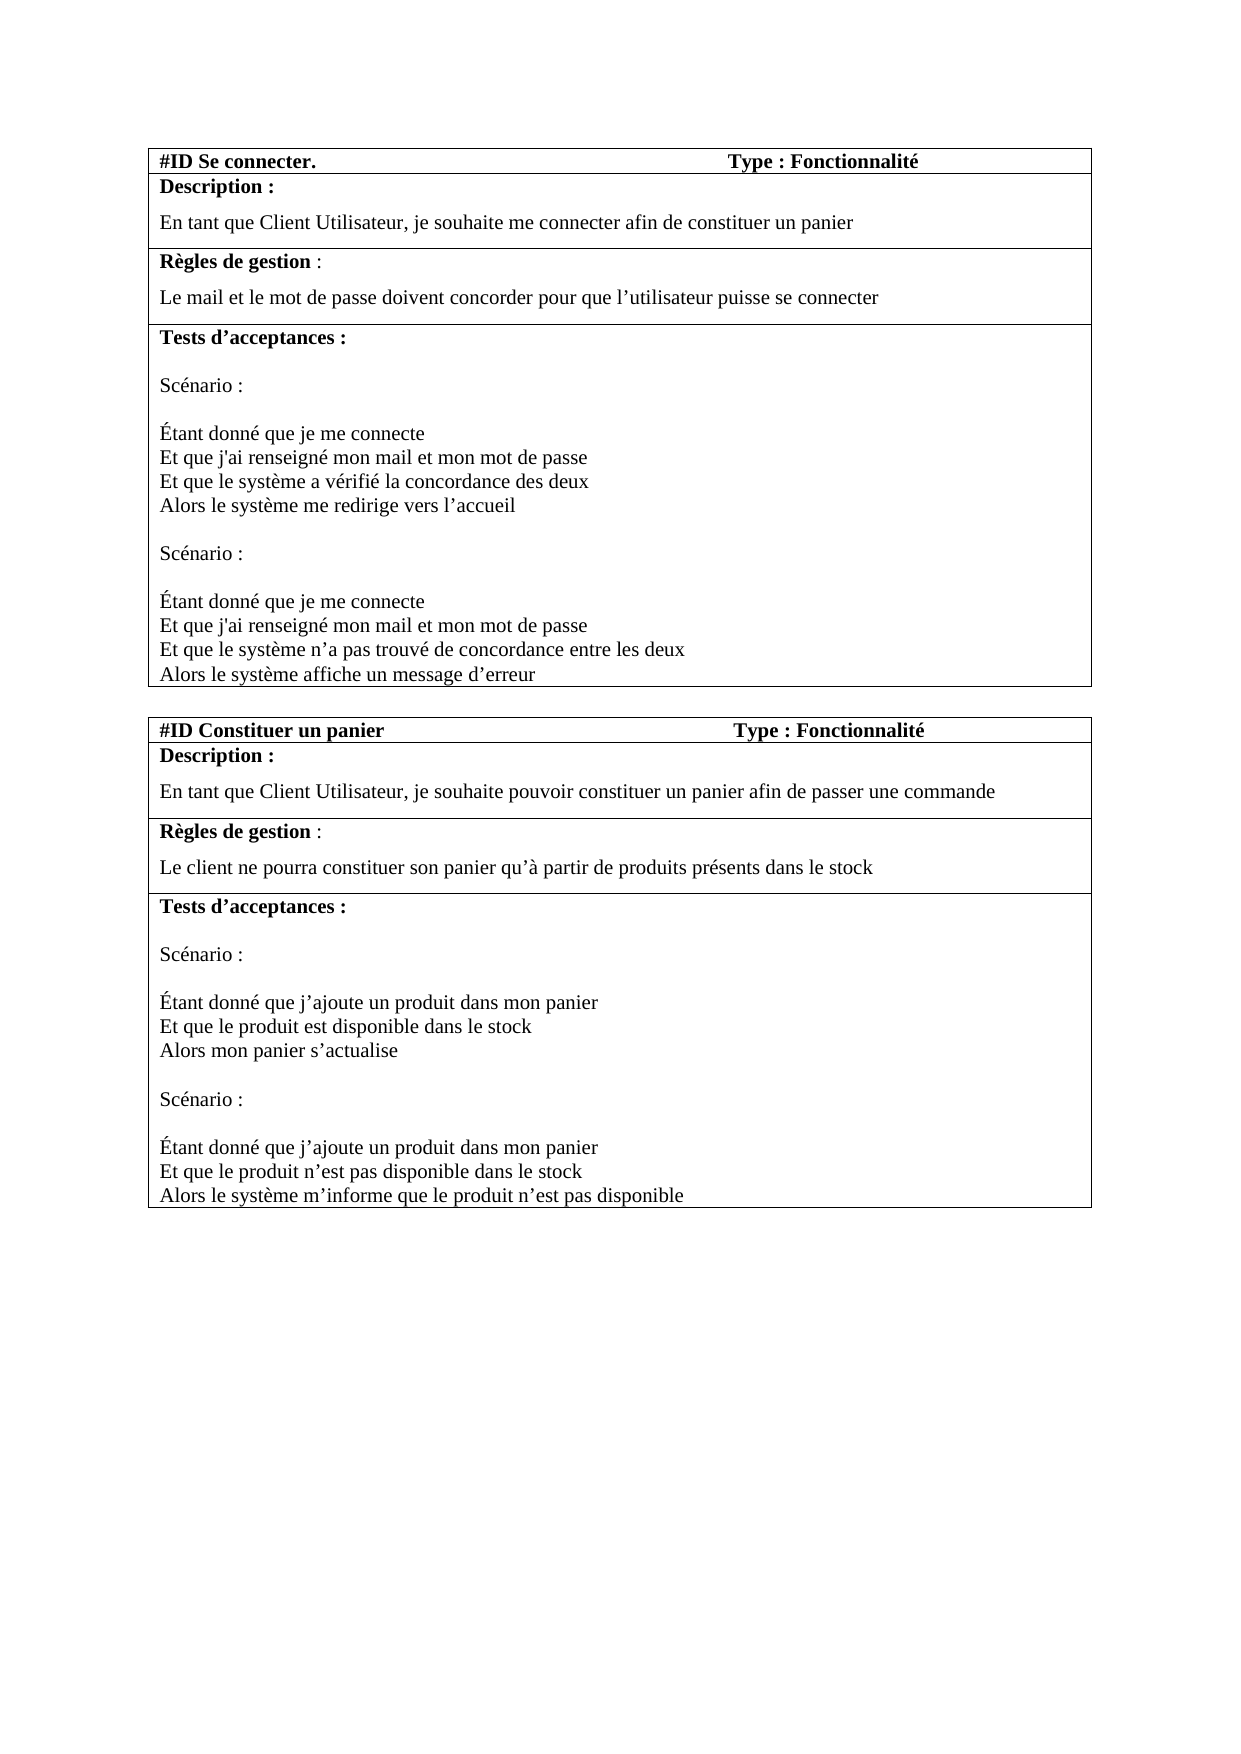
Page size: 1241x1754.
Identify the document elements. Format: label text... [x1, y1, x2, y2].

table_cell Tests d’acceptances : Scénario : Étant donné que je me connecte Et que j'ai renseigné mon mail et mon mot de passe Et que le système a vérifié la concordance des deux Alors le système me redirige vers l’accueil Scénario : Étant donné que je me connecte Et que j'ai renseigné mon mail et mon mot de passe Et que le système n’a pas trouvé de concordance entre les deux Alors le système affiche un message d’erreur [149, 325, 1091, 686]
table_cell Règles de gestion : Le mail et le mot de passe doivent concorder pour que l’utilisateur puisse se connecter [149, 249, 1091, 323]
table_cell Description : En tant que Client Utilisateur, je souhaite me connecter afin de constituer un panier [149, 174, 1091, 248]
table_header #ID Constituer un panier Type : Fonctionnalité [149, 718, 1091, 742]
table_cell Règles de gestion : Le client ne pourra constituer son panier qu’à partir de produits présents dans le stock [149, 819, 1091, 893]
table_header #ID Se connecter. Type : Fonctionnalité [149, 149, 1091, 173]
table_cell Tests d’acceptances : Scénario : Étant donné que j’ajoute un produit dans mon panier Et que le produit est disponible dans le stock Alors mon panier s’actualise Scénario : Étant donné que j’ajoute un produit dans mon panier Et que le produit n’est pas disponible dans le stock Alors le système m’informe que le produit n’est pas disponible [149, 894, 1091, 1207]
table_cell Description : En tant que Client Utilisateur, je souhaite pouvoir constituer un panier afin de passer une commande [149, 743, 1091, 818]
